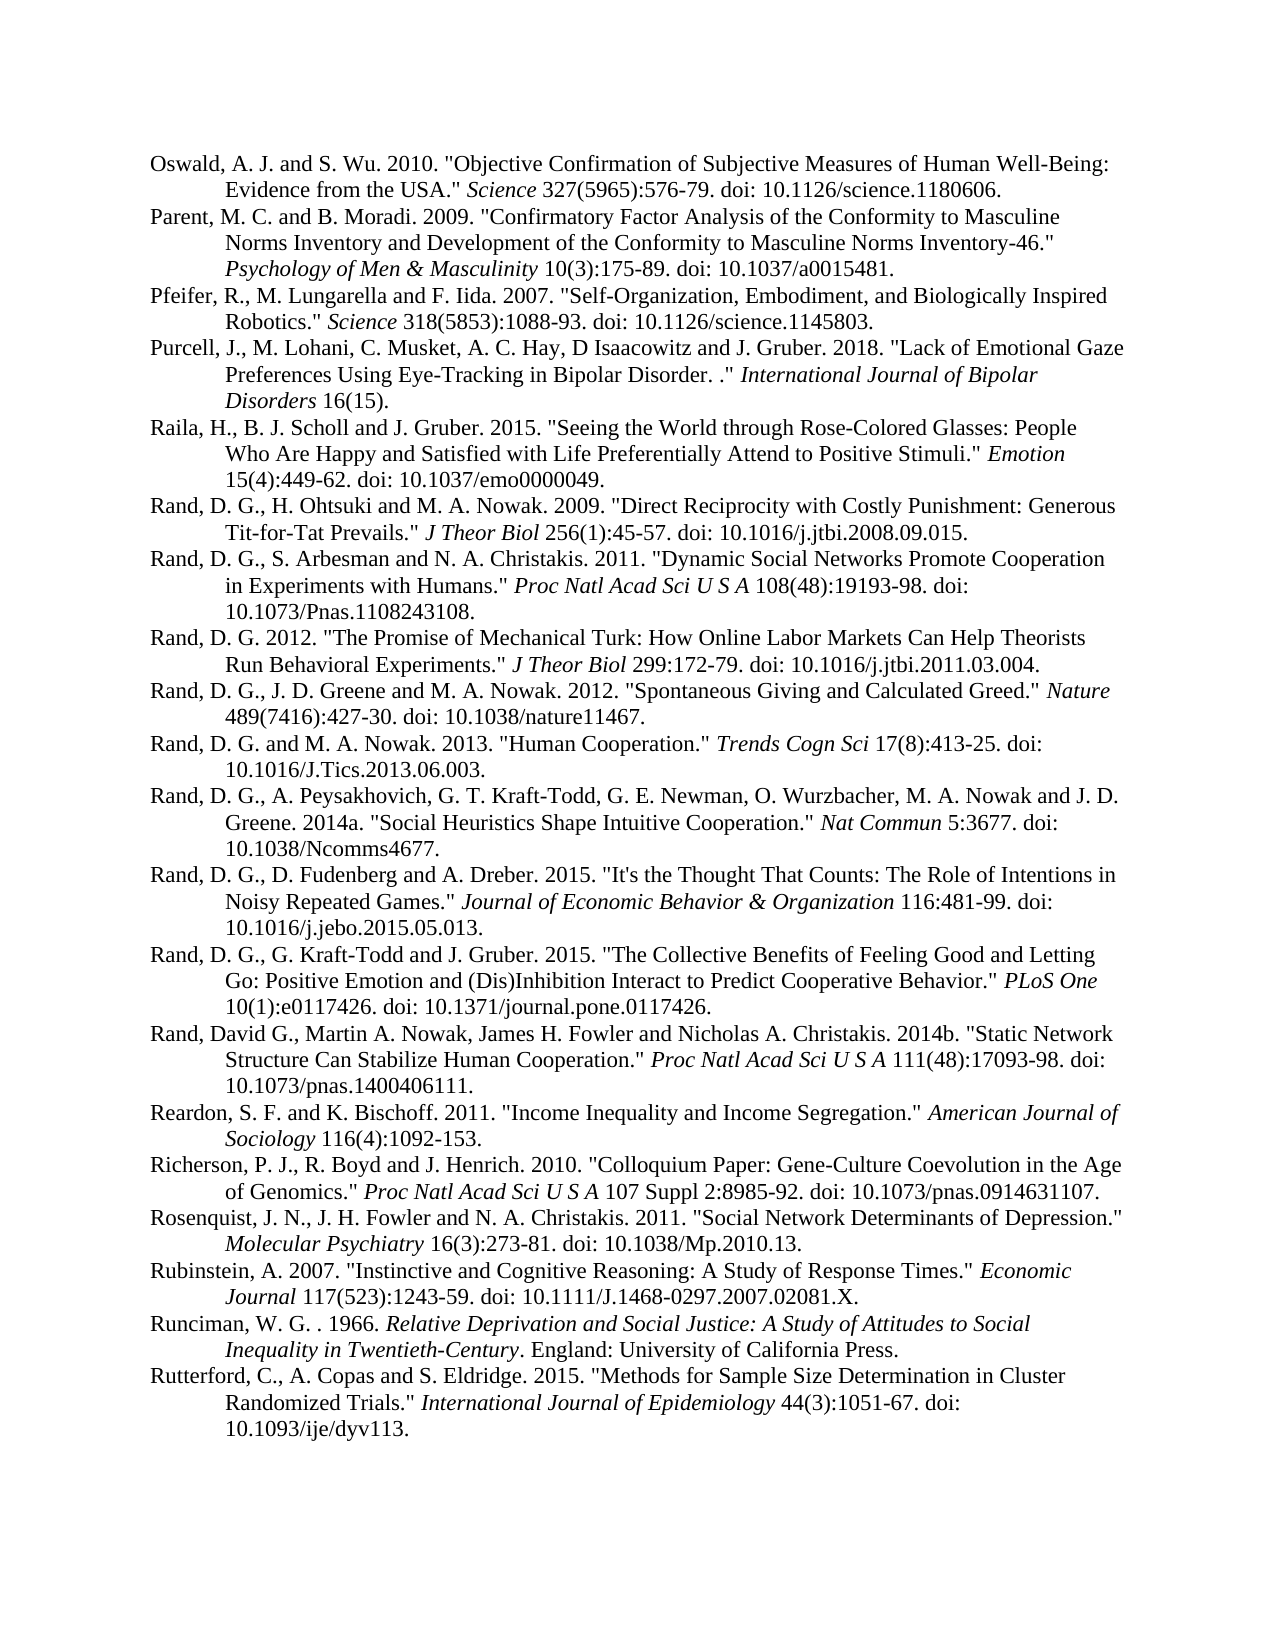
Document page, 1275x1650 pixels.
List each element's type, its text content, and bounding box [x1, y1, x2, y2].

text Reardon, S. F. and K. Bischoff. 2011. "Income Inequality and Income Segregation." American Journal of Sociology 116(4):1092-153. [150, 1099, 1125, 1151]
text Rand, D. G. 2012. "The Promise of Mechanical Turk: How Online Labor Markets Can Help Theorists Run Behavioral Experiments." J Theor Biol 299:172-79. doi: 10.1016/j.jtbi.2011.03.004. [150, 624, 1125, 677]
text Richerson, P. J., R. Boyd and J. Henrich. 2010. "Colloquium Paper: Gene-Culture Coevolution in the Age of Genomics." Proc Natl Acad Sci U S A 107 Suppl 2:8985-92. doi: 10.1073/pnas.0914631107. [150, 1151, 1125, 1204]
text Rand, D. G., A. Peysakhovich, G. T. Kraft-Todd, G. E. Newman, O. Wurzbacher, M. A. Nowak and J. D. Greene. 2014a. "Social Heuristics Shape Intuitive Cooperation." Nat Commun 5:3677. doi: 10.1038/Ncomms4677. [150, 782, 1125, 862]
text Purcell, J., M. Lohani, C. Musket, A. C. Hay, D Isaacowitz and J. Gruber. 2018. "Lack of Emotional Gaze Preferences Using Eye-Tracking in Bipolar Disorder. ." International Journal of Bipolar Disorders 16(15). [150, 334, 1125, 413]
text Rand, D. G., S. Arbesman and N. A. Christakis. 2011. "Dynamic Social Networks Promote Cooperation in Experiments with Humans." Proc Natl Acad Sci U S A 108(48):19193-98. doi: 10.1073/Pnas.1108243108. [150, 545, 1125, 624]
text Parent, M. C. and B. Moradi. 2009. "Confirmatory Factor Analysis of the Conformity to Masculine Norms Inventory and Development of the Conformity to Masculine Norms Inventory-46." Psychology of Men & Masculinity 10(3):175-89. doi: 10.1037/a0015481. [150, 203, 1125, 282]
text Runciman, W. G. . 1966. Relative Deprivation and Social Justice: A Study of Attitudes to Social Inequality in Twentieth-Century. England: University of California Press. [150, 1309, 1125, 1362]
text Rutterford, C., A. Copas and S. Eldridge. 2015. "Methods for Sample Size Determination in Cluster Randomized Trials." International Journal of Epidemiology 44(3):1051-67. doi: 10.1093/ije/dyv113. [150, 1362, 1125, 1441]
text Rand, D. G., J. D. Greene and M. A. Nowak. 2012. "Spontaneous Giving and Calculated Greed." Nature 489(7416):427-30. doi: 10.1038/nature11467. [150, 677, 1125, 730]
text Raila, H., B. J. Scholl and J. Gruber. 2015. "Seeing the World through Rose-Colored Glasses: People Who Are Happy and Satisfied with Life Preferentially Attend to Positive Stimuli." Emotion 15(4):449-62. doi: 10.1037/emo0000049. [150, 413, 1125, 493]
text Rand, D. G., D. Fudenberg and A. Dreber. 2015. "It's the Thought That Counts: The Role of Intentions in Noisy Repeated Games." Journal of Economic Behavior & Organization 116:481-99. doi: 10.1016/j.jebo.2015.05.013. [150, 862, 1125, 941]
text Rubinstein, A. 2007. "Instinctive and Cognitive Reasoning: A Study of Response Times." Economic Journal 117(523):1243-59. doi: 10.1111/J.1468-0297.2007.02081.X. [150, 1257, 1125, 1309]
text Rand, D. G., G. Kraft-Todd and J. Gruber. 2015. "The Collective Benefits of Feeling Good and Letting Go: Positive Emotion and (Dis)Inhibition Interact to Predict Cooperative Behavior." PLoS One 10(1):e0117426. doi: 10.1371/journal.pone.0117426. [150, 941, 1125, 1020]
text Rand, D. G., H. Ohtsuki and M. A. Nowak. 2009. "Direct Reciprocity with Costly Punishment: Generous Tit-for-Tat Prevails." J Theor Biol 256(1):45-57. doi: 10.1016/j.jtbi.2008.09.015. [150, 493, 1125, 545]
text Rand, David G., Martin A. Nowak, James H. Fowler and Nicholas A. Christakis. 2014b. "Static Network Structure Can Stabilize Human Cooperation." Proc Natl Acad Sci U S A 111(48):17093-98. doi: 10.1073/pnas.1400406111. [150, 1020, 1125, 1099]
text Oswald, A. J. and S. Wu. 2010. "Objective Confirmation of Subjective Measures of Human Well-Being: Evidence from the USA." Science 327(5965):576-79. doi: 10.1126/science.1180606. [150, 150, 1125, 203]
text Rand, D. G. and M. A. Nowak. 2013. "Human Cooperation." Trends Cogn Sci 17(8):413-25. doi: 10.1016/J.Tics.2013.06.003. [150, 730, 1125, 782]
text Pfeifer, R., M. Lungarella and F. Iida. 2007. "Self-Organization, Embodiment, and Biologically Inspired Robotics." Science 318(5853):1088-93. doi: 10.1126/science.1145803. [150, 282, 1125, 334]
text Rosenquist, J. N., J. H. Fowler and N. A. Christakis. 2011. "Social Network Determinants of Depression." Molecular Psychiatry 16(3):273-81. doi: 10.1038/Mp.2010.13. [150, 1204, 1125, 1257]
